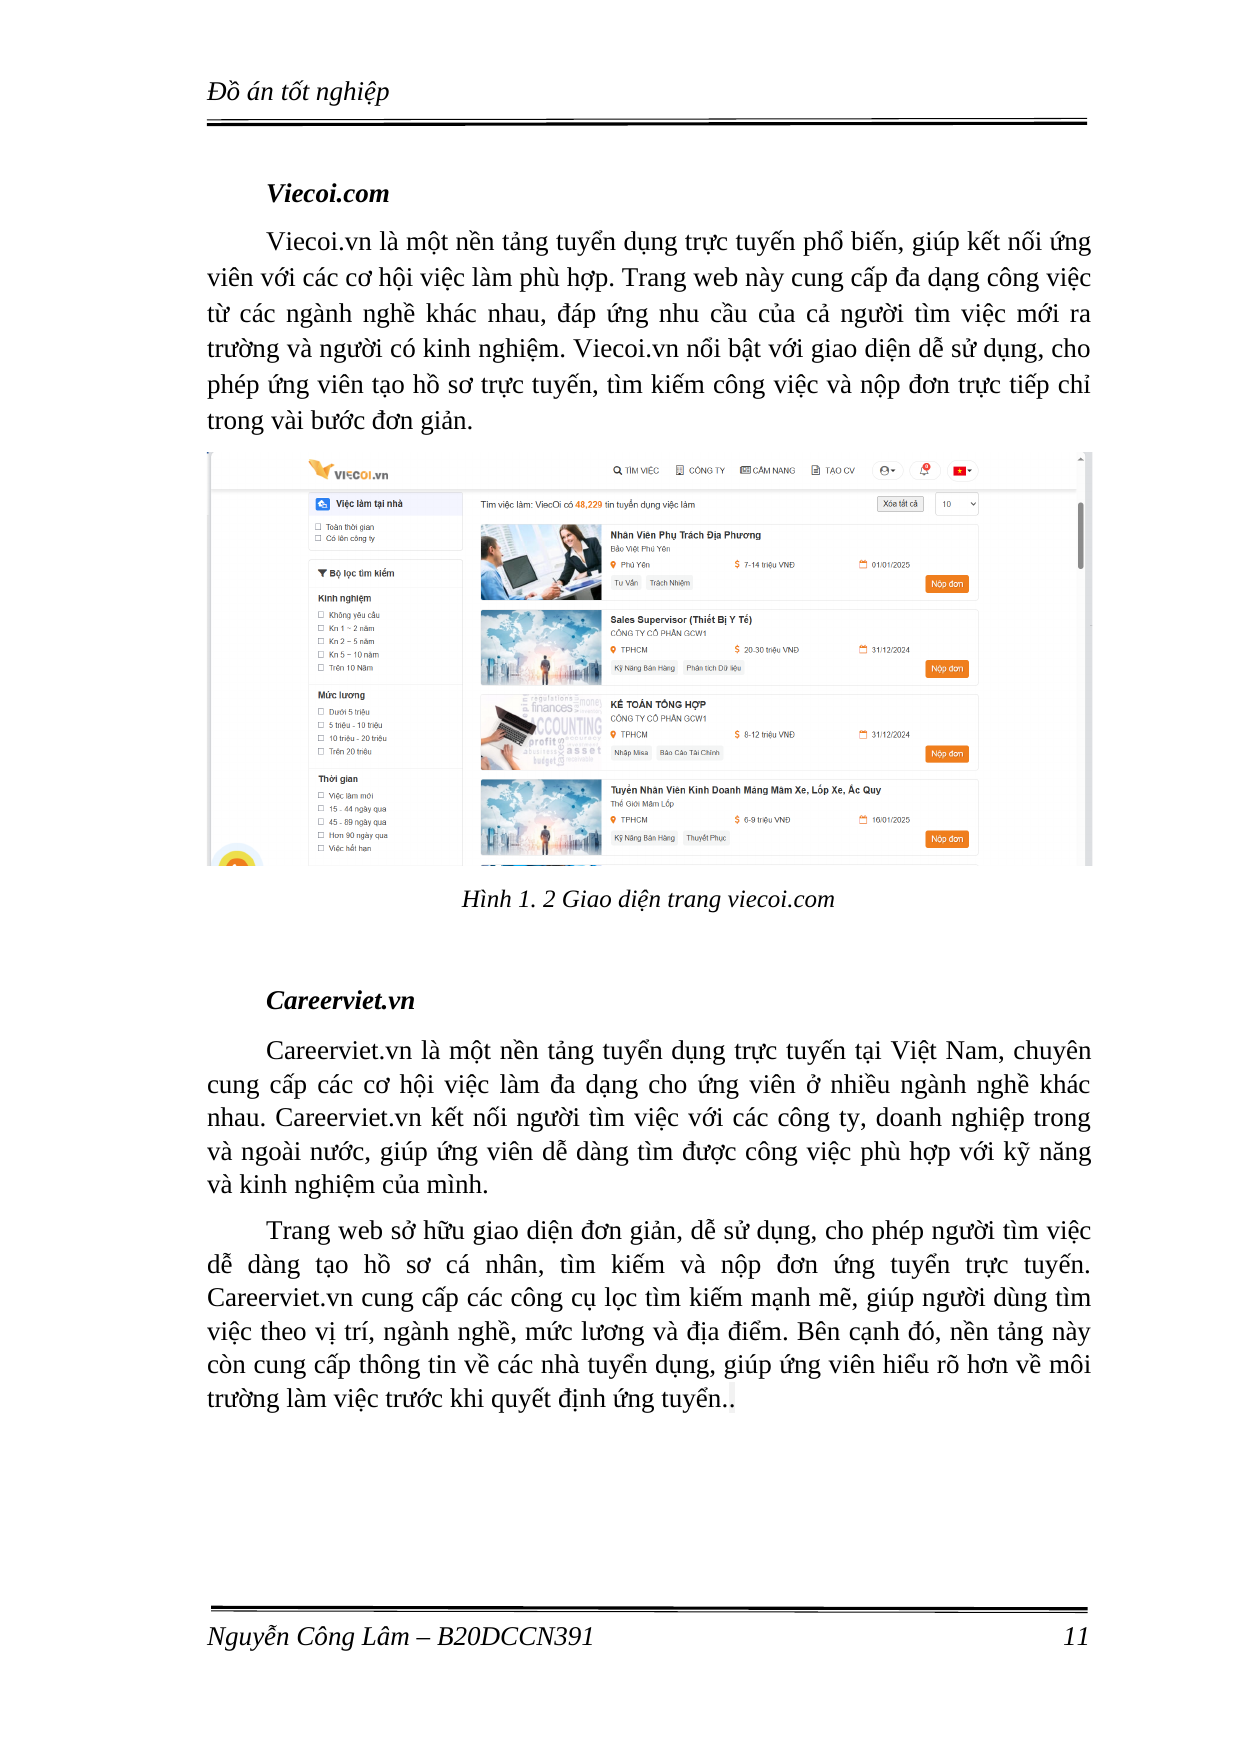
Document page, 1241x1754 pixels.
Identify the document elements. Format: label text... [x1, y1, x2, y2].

text Hình 1. Giao diện trang viecoi.com [207, 884, 1092, 913]
text Careerviet.vn là một nền tảng tuyển dụng trực tuyến tại Việt Nam, chuyên cung cấp các cơ hội việc làm đa dạng cho ứng viên ở nhiều ngành nghề khác nhau. Careerviet.vn kết nối người tìm việc với các công ty, doanh nghiệp trong và ngoài nước, giúp ứng viên dễ dàng tìm được công việc phù hợp với kỹ năng và kinh nghiệm của mình. [207, 1034, 1092, 1199]
text Careerviet.vn [207, 984, 1092, 1015]
text Viecoi.vn là một nền tảng tuyển dụng trực tuyến phổ biến, giúp kết nối ứng viên với các cơ hội việc làm phù hợp. Trang web này cung cấp đa dạng công việc từ các ngành nghề khác nhau, đáp ứng nhu cầu của cả người tìm việc mới ra trường và người có kinh nghiệm. Viecoi.vn nổi bật với giao diện dễ sử dụng, cho phép ứng viên tạo hồ sơ trực tuyến, tìm kiếm công việc và nộp đơn trực tiếp chỉ trong vài bước đơn giản. [207, 225, 1092, 435]
text Trang web sở hữu giao diện đơn giản, dễ sử dụng, cho phép người tìm việc dễ dàng tạo hồ sơ cá nhân, tìm kiếm và nộp đơn ứng tuyển trực tuyến. Careerviet.vn cung cấp các công cụ lọc tìm kiếm mạnh mẽ, giúp người dùng tìm việc theo vị trí, ngành nghề, mức lương và địa điểm. Bên cạnh đó, nền tảng này còn cung cấp thông tin về các nhà tuyển dụng, giúp ứng viên hiểu rõ hơn về môi trường làm việc trước khi quyết định ứng tuyển.. [207, 1214, 1092, 1413]
text Viecoi.com [207, 177, 1092, 208]
picture [206, 452, 1093, 866]
